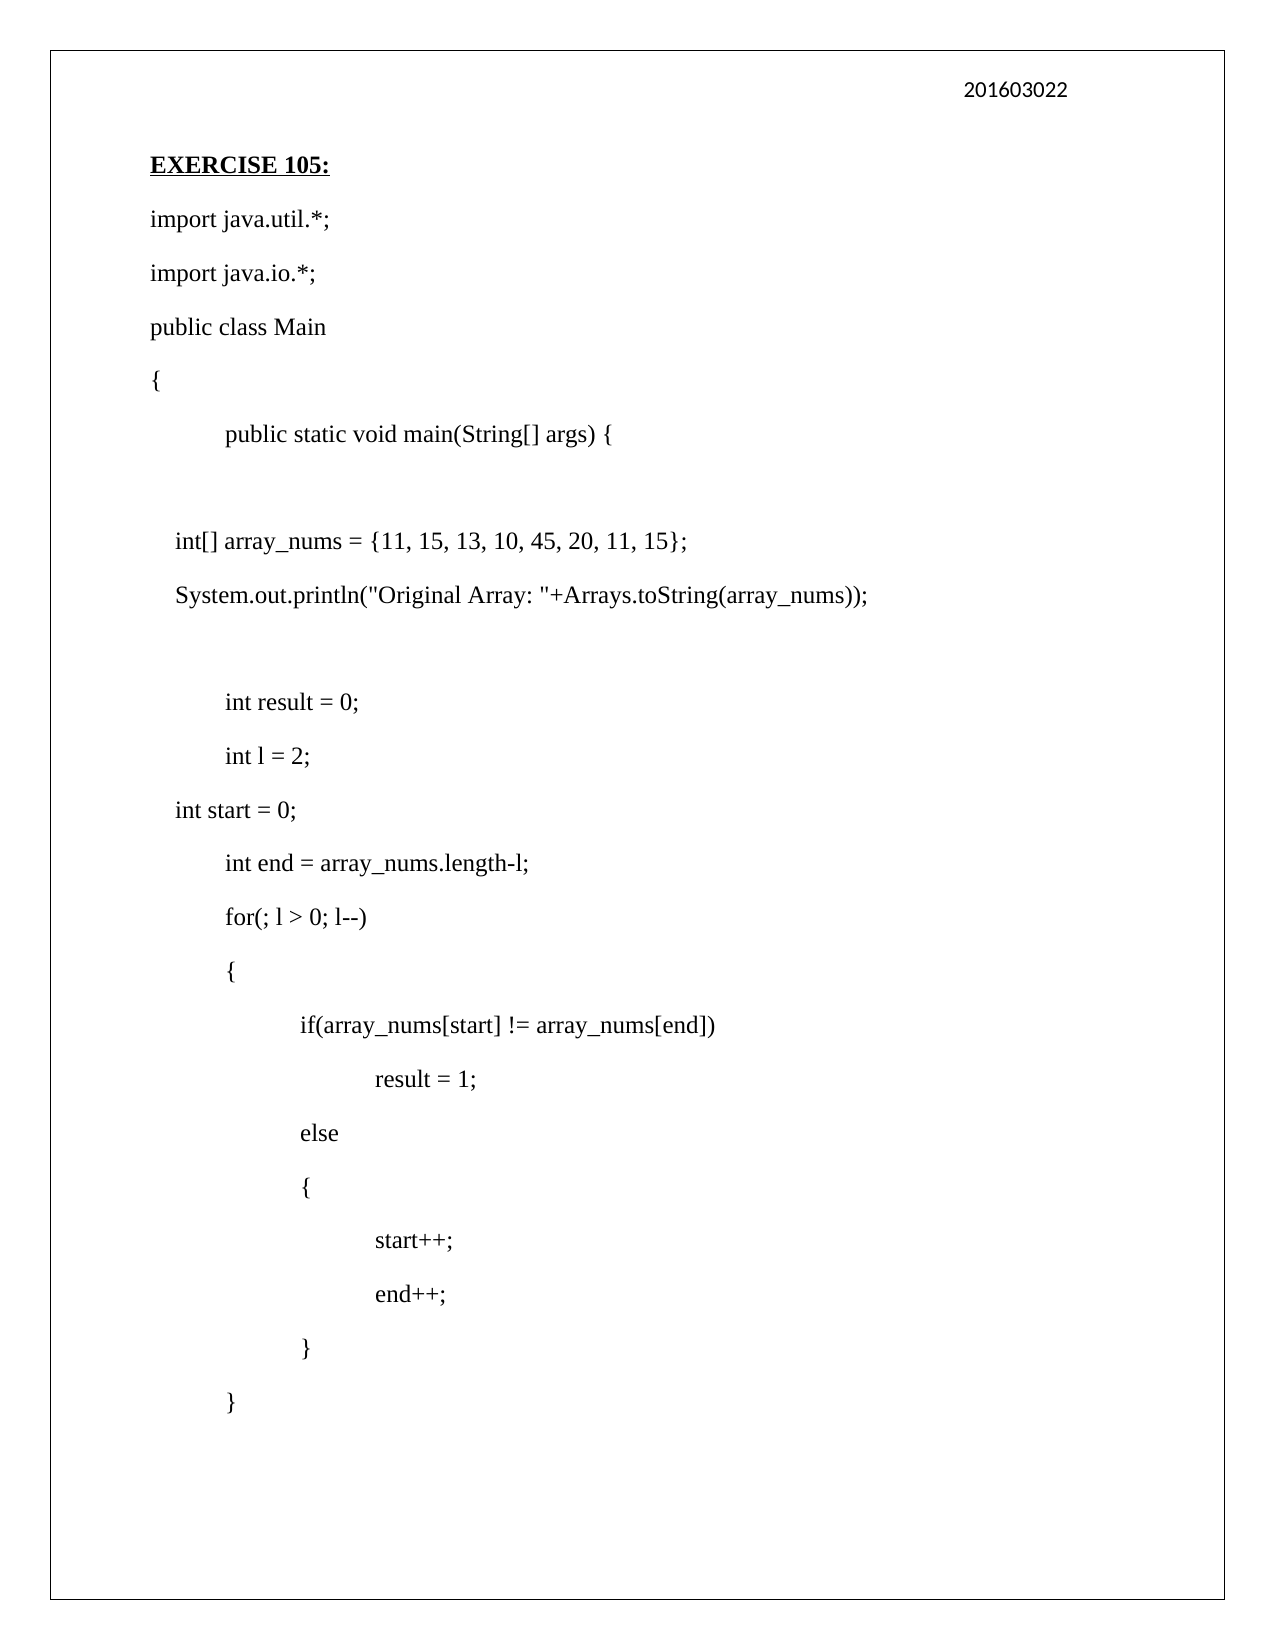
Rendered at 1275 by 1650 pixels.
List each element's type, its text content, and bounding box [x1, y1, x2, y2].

text public static void main(String[] args) { [150, 419, 1125, 448]
text import java.io.*; [150, 258, 1125, 286]
text else [150, 1118, 1125, 1147]
text start++; [150, 1226, 1125, 1254]
text int end = array_nums.length-l; [150, 848, 1125, 877]
text import java.util.*; [150, 204, 1125, 233]
text EXERCISE 105: [150, 150, 1125, 179]
text end++; [150, 1279, 1125, 1308]
text { [150, 1172, 1125, 1200]
text { [150, 365, 1125, 394]
text { [150, 956, 1125, 985]
text System.out.println("Original Array: "+Arrays.toString(array_nums)); [150, 580, 1125, 609]
text for(; l > 0; l--) [150, 902, 1125, 931]
text int start = 0; [150, 795, 1125, 823]
text int[] array_nums = {11, 15, 13, 10, 45, 20, 11, 15}; [150, 526, 1125, 555]
text result = 1; [150, 1064, 1125, 1093]
text public class Main [150, 312, 1125, 340]
text int result = 0; [150, 687, 1125, 716]
text } [150, 1333, 1125, 1362]
text int l = 2; [150, 741, 1125, 769]
text } [150, 1387, 1125, 1416]
text if(array_nums[start] != array_nums[end]) [150, 1010, 1125, 1039]
